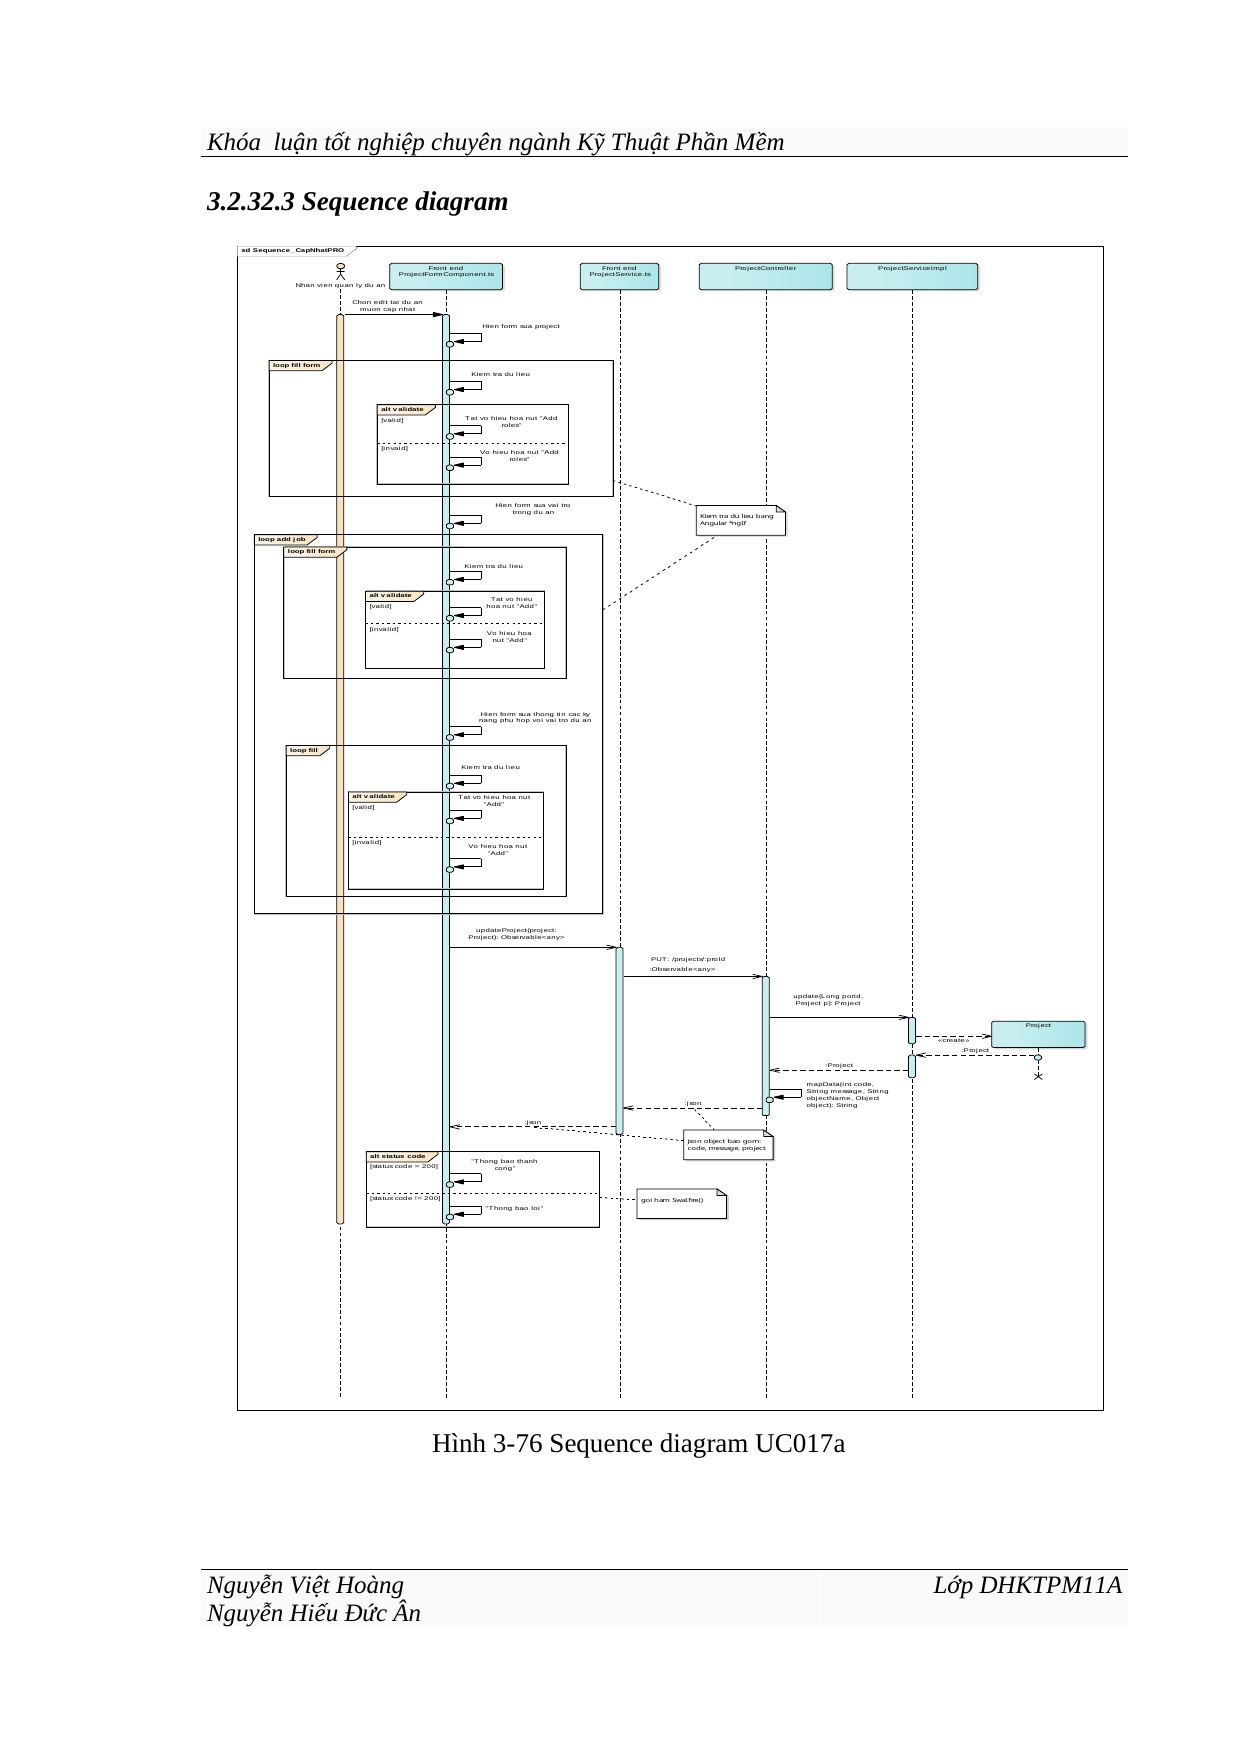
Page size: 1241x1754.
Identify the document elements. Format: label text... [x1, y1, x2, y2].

subtitle Sequence diagram [207, 185, 1122, 216]
